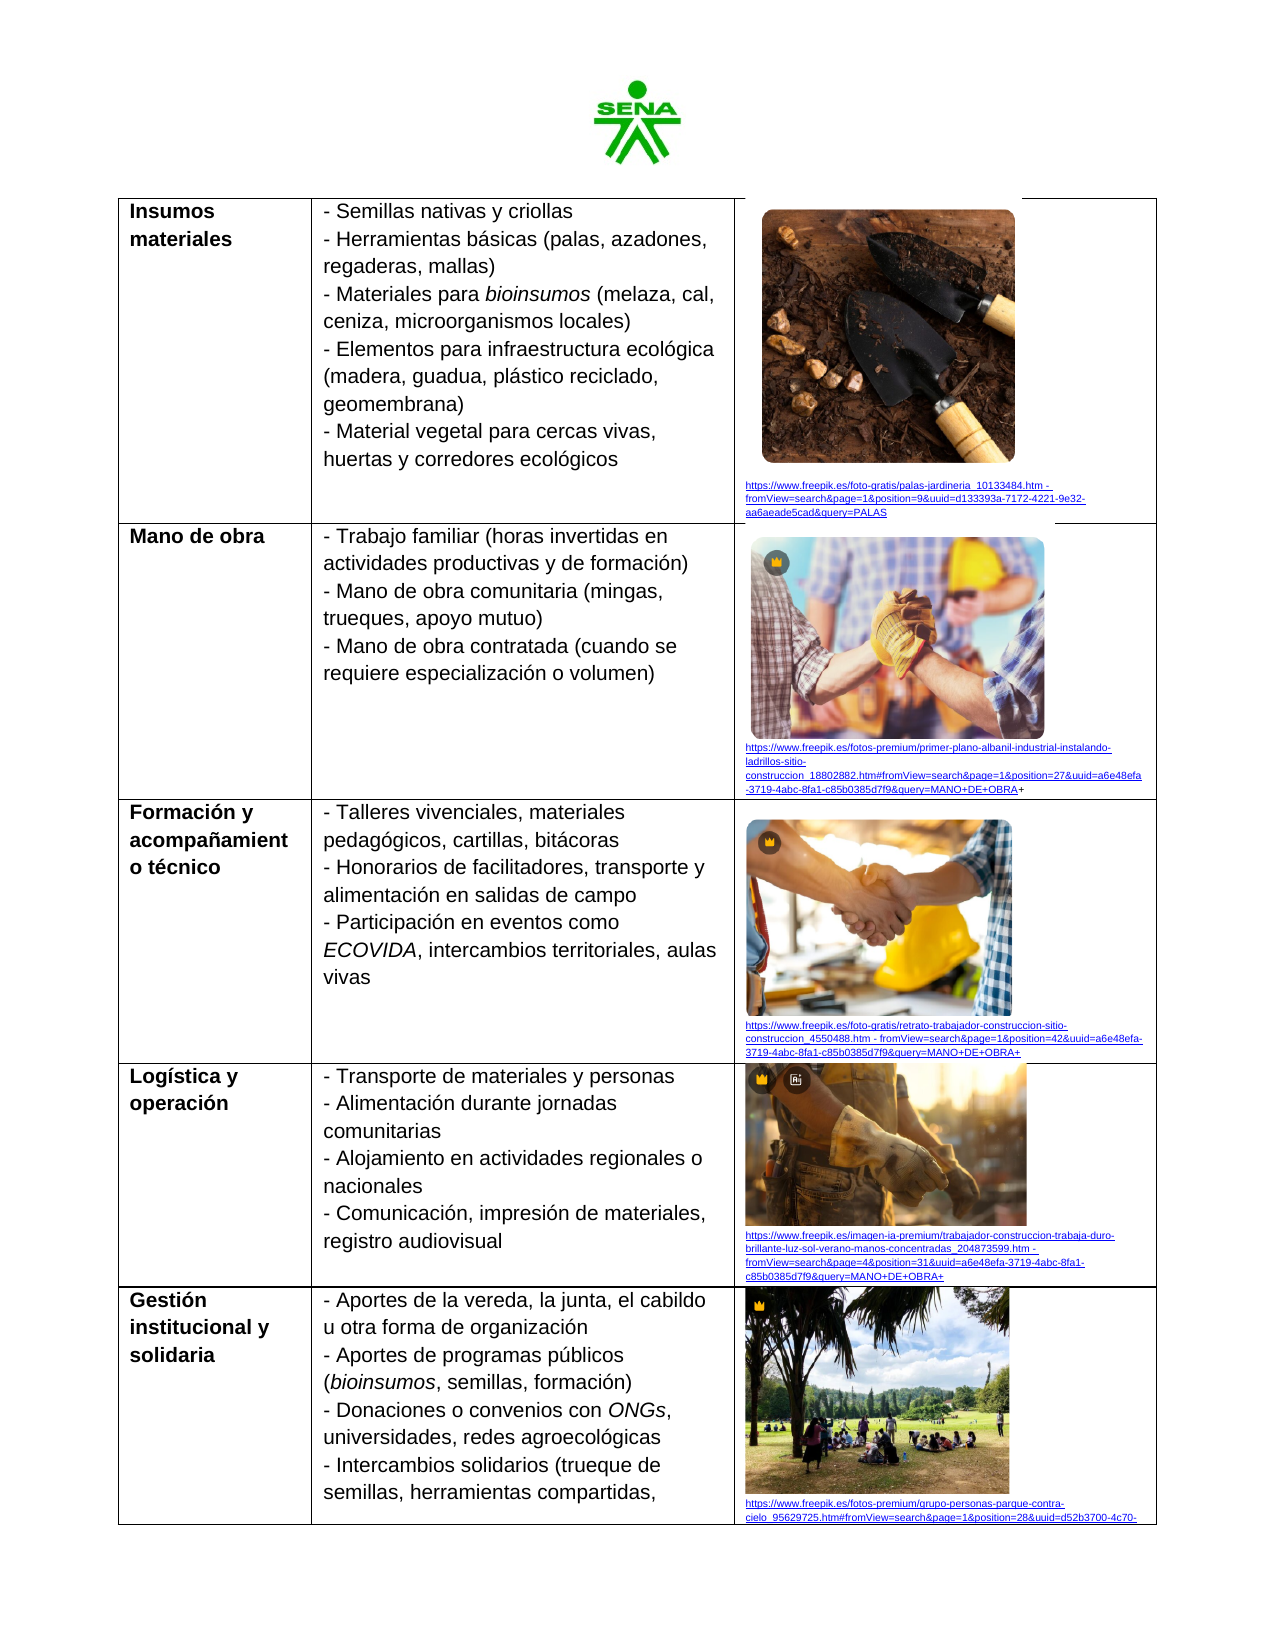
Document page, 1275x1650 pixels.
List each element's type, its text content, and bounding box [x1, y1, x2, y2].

table_cell Mano de obra [119, 524, 311, 799]
picture [745, 1287, 1010, 1494]
picture [745, 1063, 1027, 1226]
table_cell - Trabajo familiar (horas invertidas en actividades productivas y de formación) - Mano de obra comunitaria (mingas, trueques, apoyo mutuo) - Mano de obra contratada (cuando se requiere especialización o volumen) [312, 524, 734, 799]
table_cell - Talleres vivenciales, materiales pedagógicos, cartillas, bitácoras - Honorarios de facilitadores, transporte y alimentación en salidas de campo - Participación en eventos como ECOVIDA, intercambios territoriales, aulas vivas [312, 800, 734, 1063]
picture [588, 75, 687, 172]
table_cell https://www.freepik.es/fotos-premium/primer-plano-albanil-industrial-instalando-ladrillos-sitio-construccion_18802882.htm#fromView=search&page=1&position=27&uuid=a6e48efa-3719-4abc-8fa1-c85b0385d7f9&query=MANO+DE+OBRA+ [735, 524, 1156, 799]
table_cell - Transporte de materiales y personas - Alimentación durante jornadas comunitarias - Alojamiento en actividades regionales o nacionales - Comunicación, impresión de materiales, registro audiovisual [312, 1064, 734, 1286]
table_cell Formación y acompañamiento técnico [119, 800, 311, 1063]
table_cell https://www.freepik.es/foto-gratis/palas-jardineria_10133484.htm - fromView=search&page=1&position=9&uuid=d133393a-7172-4221-9e32-aa6aeade5cad&query=PALAS [735, 199, 1156, 523]
table_cell Logística y operación [119, 1064, 311, 1286]
picture [745, 198, 1022, 476]
table_cell https://www.freepik.es/foto-gratis/retrato-trabajador-construccion-sitio-construccion_4550488.htm - fromView=search&page=1&position=42&uuid=a6e48efa-3719-4abc-8fa1-c85b0385d7f9&query=MANO+DE+OBRA+ [735, 800, 1156, 1063]
picture [745, 523, 1055, 739]
table_cell Insumos materiales [119, 199, 311, 523]
picture [745, 813, 1015, 1016]
table_cell - Semillas nativas y criollas - Herramientas básicas (palas, azadones, regaderas, mallas) - Materiales para bioinsumos (melaza, cal, ceniza, microorganismos locales) - Elementos para infraestructura ecológica (madera, guadua, plástico reciclado, geomembrana) - Material vegetal para cercas vivas, huertas y corredores ecológicos [312, 199, 734, 523]
table_cell Gestión institucional y solidaria [119, 1288, 311, 1523]
table_cell https://www.freepik.es/imagen-ia-premium/trabajador-construccion-trabaja-duro-brillante-luz-sol-verano-manos-concentradas_204873599.htm - fromView=search&page=4&position=31&uuid=a6e48efa-3719-4abc-8fa1-c85b0385d7f9&query=MANO+DE+OBRA+ [735, 1064, 1156, 1286]
